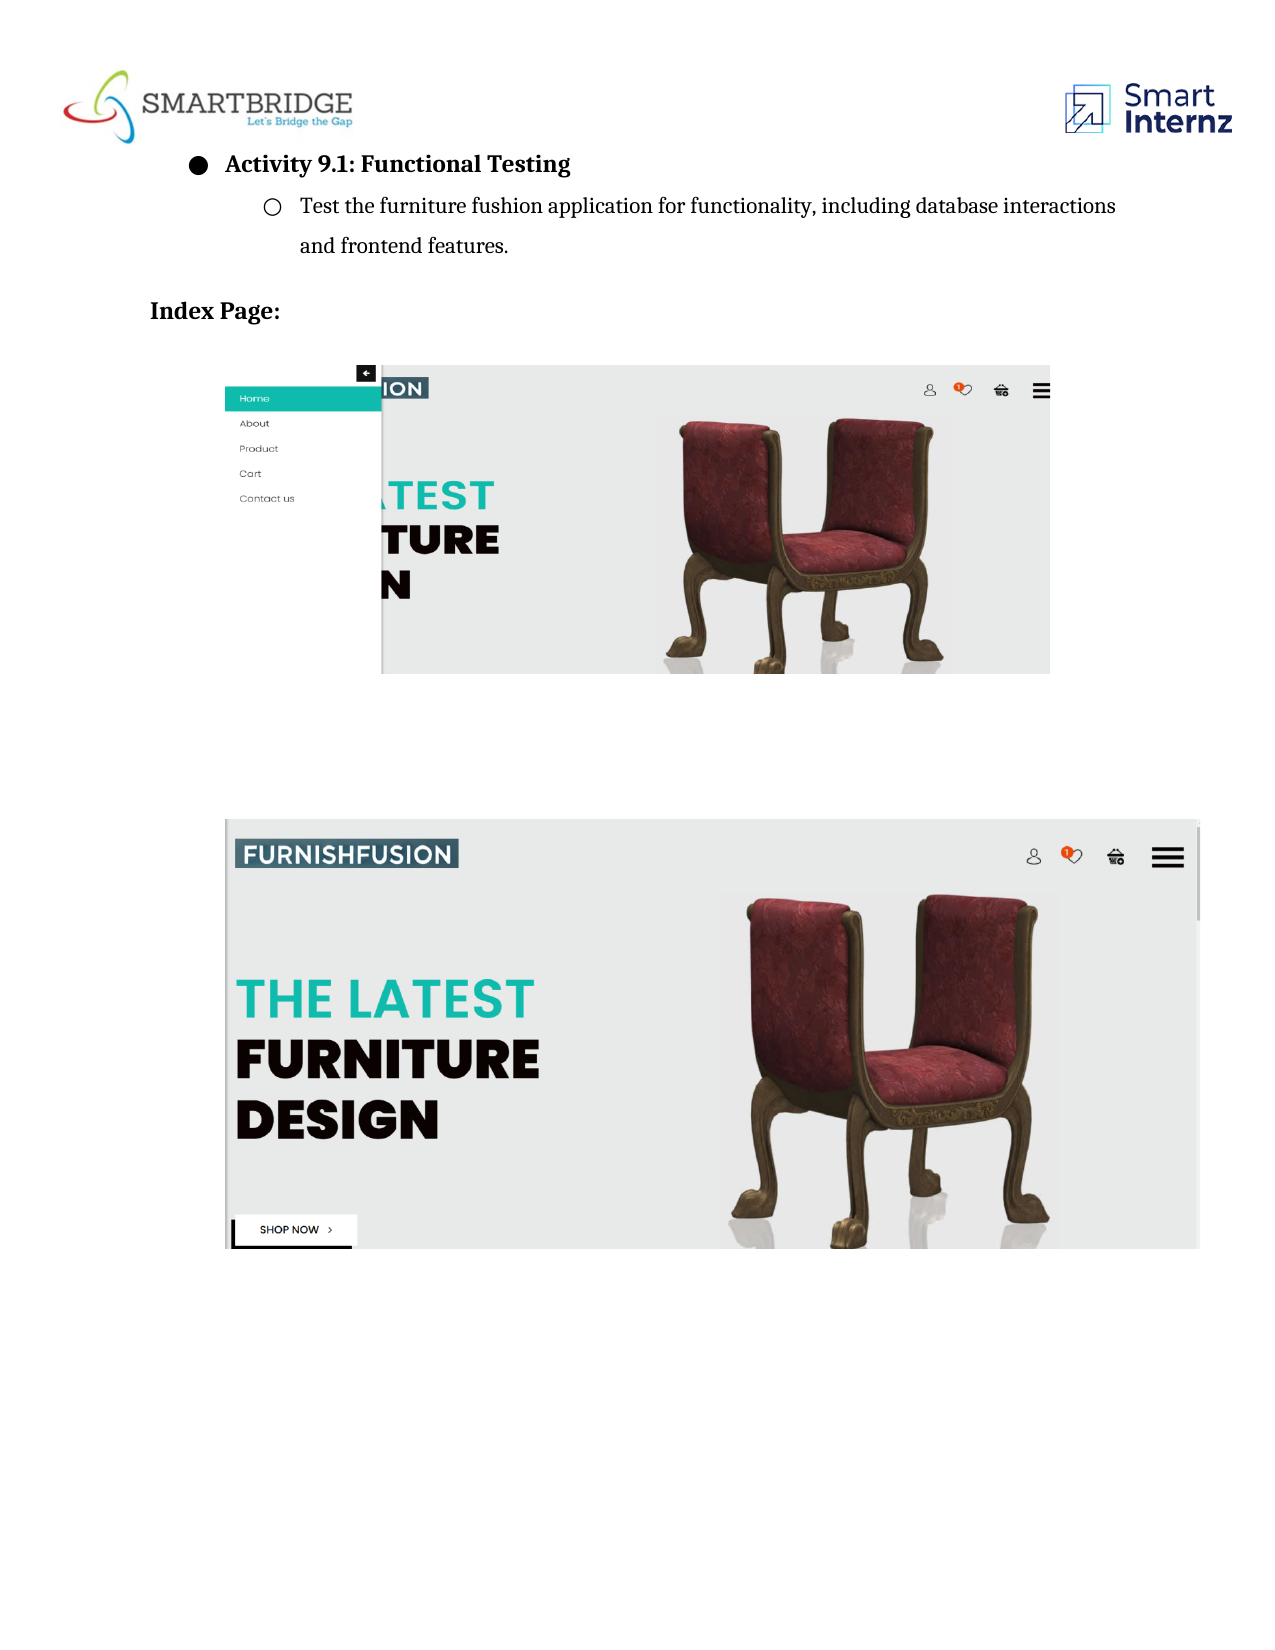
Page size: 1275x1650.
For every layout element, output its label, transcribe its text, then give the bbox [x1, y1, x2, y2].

list Activity 9.1: Functional Testing [187, 150, 1125, 179]
picture [225, 819, 1200, 1249]
picture [1060, 83, 1237, 133]
picture [225, 365, 1050, 674]
picture [60, 65, 357, 149]
list Test the furniture fushion application for functionality, including database interactions and frontend features. [262, 193, 1125, 259]
text Index Page: [150, 297, 1125, 326]
